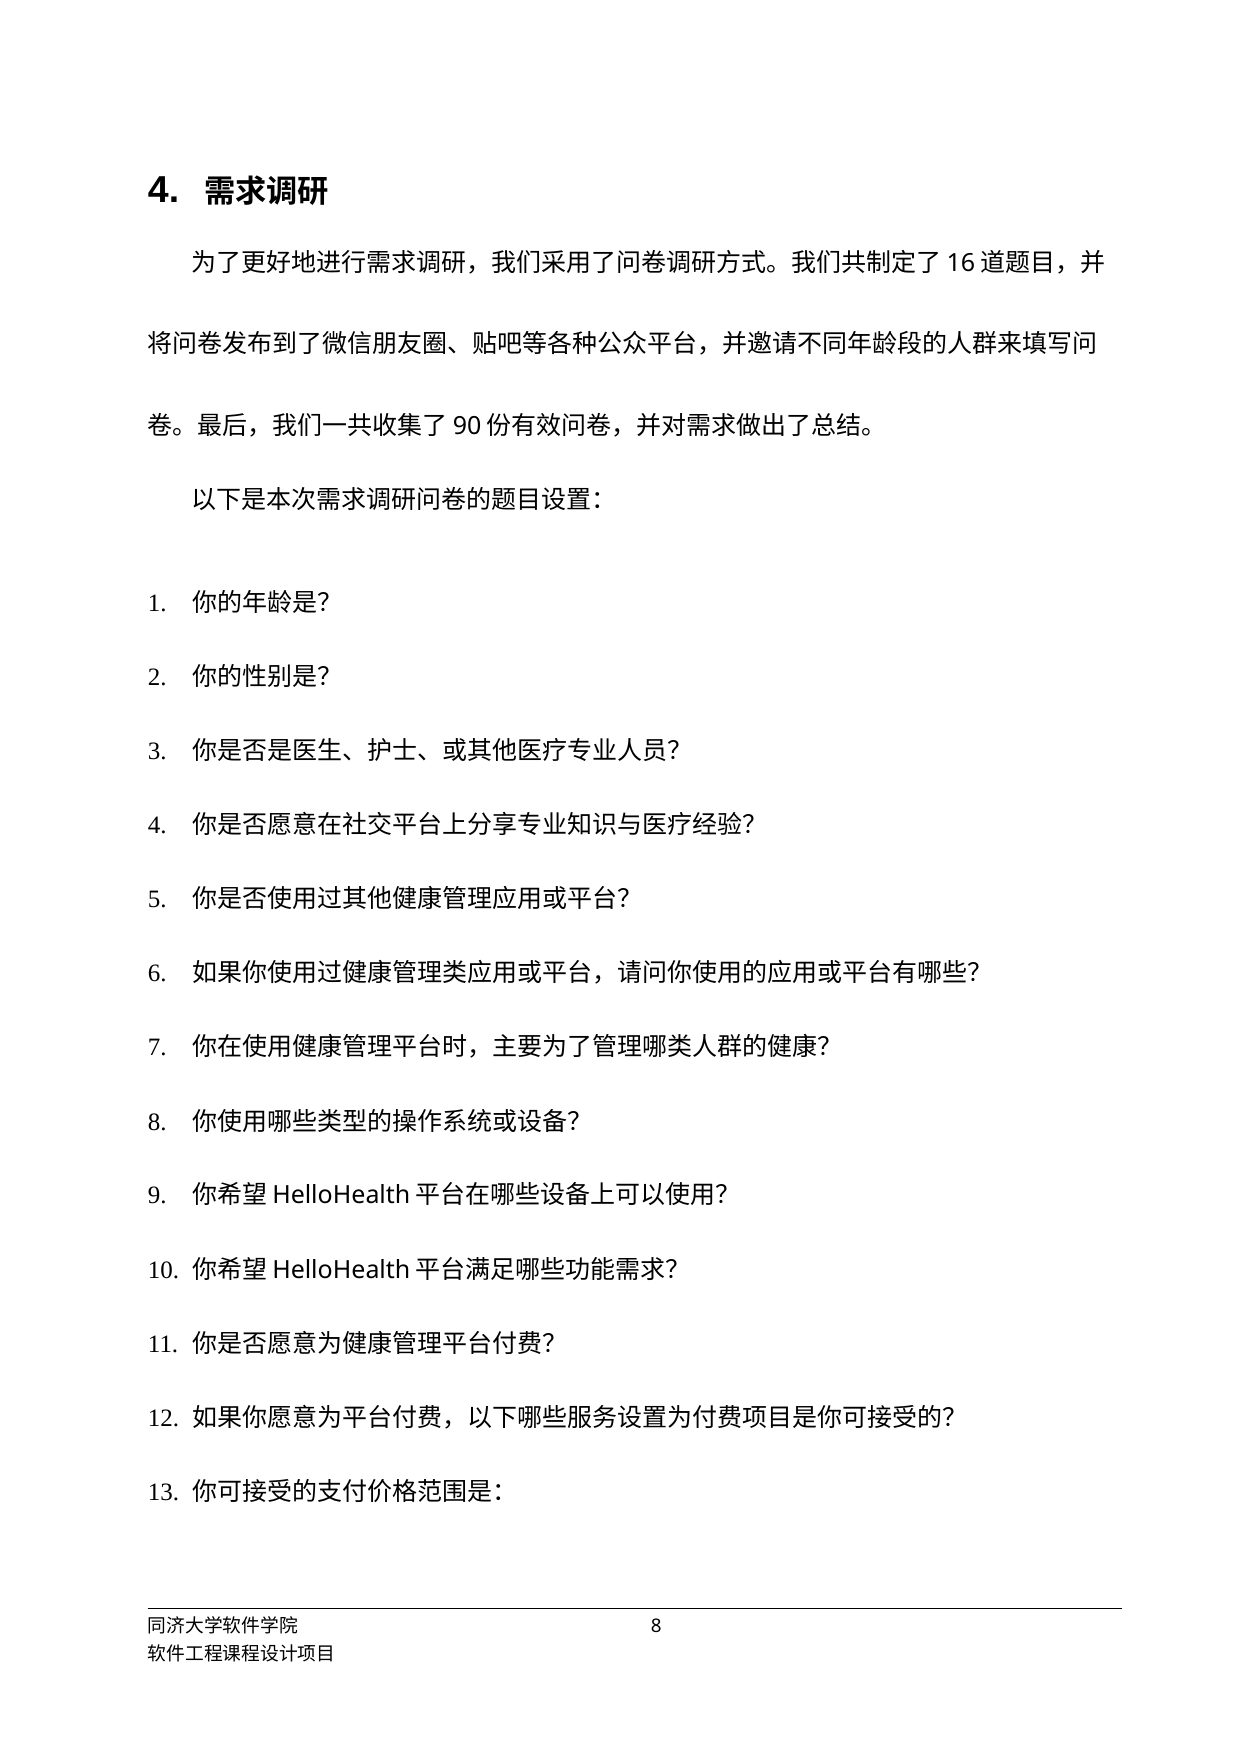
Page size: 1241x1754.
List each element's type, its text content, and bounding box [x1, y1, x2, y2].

list 你希望HelloHealth平台在哪些设备上可以使用？ [148, 1161, 1122, 1226]
text 以下是本次需求调研问卷的题目设置： [148, 465, 1122, 530]
list 你是否愿意为健康管理平台付费？ [148, 1309, 1122, 1374]
subtitle 需求调研 [148, 157, 1122, 222]
list 如果你使用过健康管理类应用或平台，请问你使用的应用或平台有哪些？ [148, 938, 1122, 1003]
list 你是否愿意在社交平台上分享专业知识与医疗经验？ [148, 790, 1122, 855]
list 你是否是医生、护士、或其他医疗专业人员？ [148, 716, 1122, 781]
list 你可接受的支付价格范围是： [148, 1457, 1122, 1522]
list 如果你愿意为平台付费，以下哪些服务设置为付费项目是你可接受的？ [148, 1383, 1122, 1448]
list 你的年龄是？ [148, 568, 1122, 633]
text 为了更好地进行需求调研，我们采用了问卷调研方式。我们共制定了16道题目，并将问卷发布到了微信朋友圈、贴吧等各种公众平台，并邀请不同年龄段的人群来填写问卷。最后，我们一共收集了90份有效问卷，并对需求做出了总结。 [148, 228, 1122, 456]
list 你希望HelloHealth平台满足哪些功能需求？ [148, 1235, 1122, 1300]
list 你的性别是？ [148, 642, 1122, 707]
list 你使用哪些类型的操作系统或设备？ [148, 1087, 1122, 1152]
list 你是否使用过其他健康管理应用或平台？ [148, 864, 1122, 929]
list 你在使用健康管理平台时，主要为了管理哪类人群的健康？ [148, 1012, 1122, 1077]
